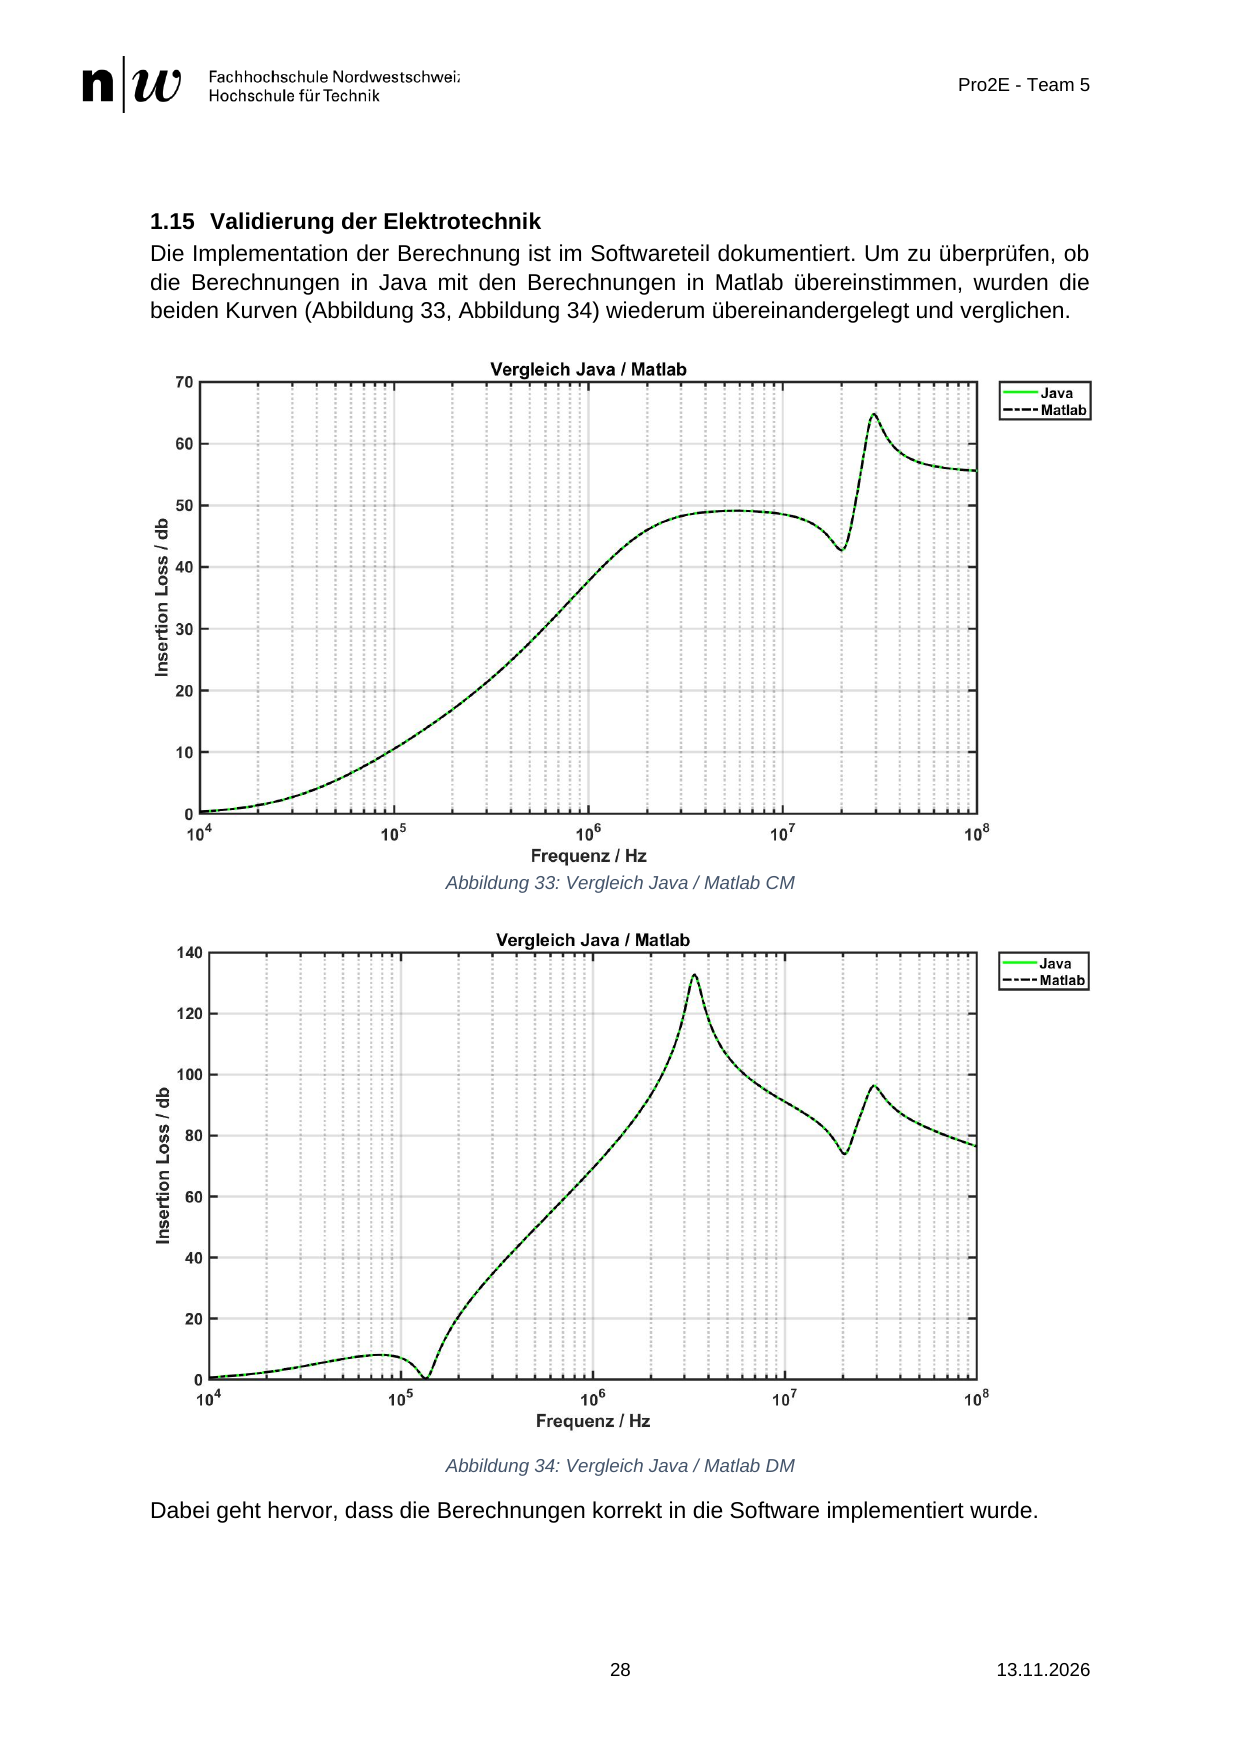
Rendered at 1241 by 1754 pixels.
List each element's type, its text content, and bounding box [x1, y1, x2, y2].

picture [81, 56, 460, 113]
picture [150, 913, 1095, 1437]
picture [150, 342, 1095, 872]
text Dabei geht hervor, dass die Berechnungen korrekt in die Software implementiert wurde. [150, 1497, 1090, 1524]
subtitle Validierung der Elektrotechnik [150, 208, 541, 234]
